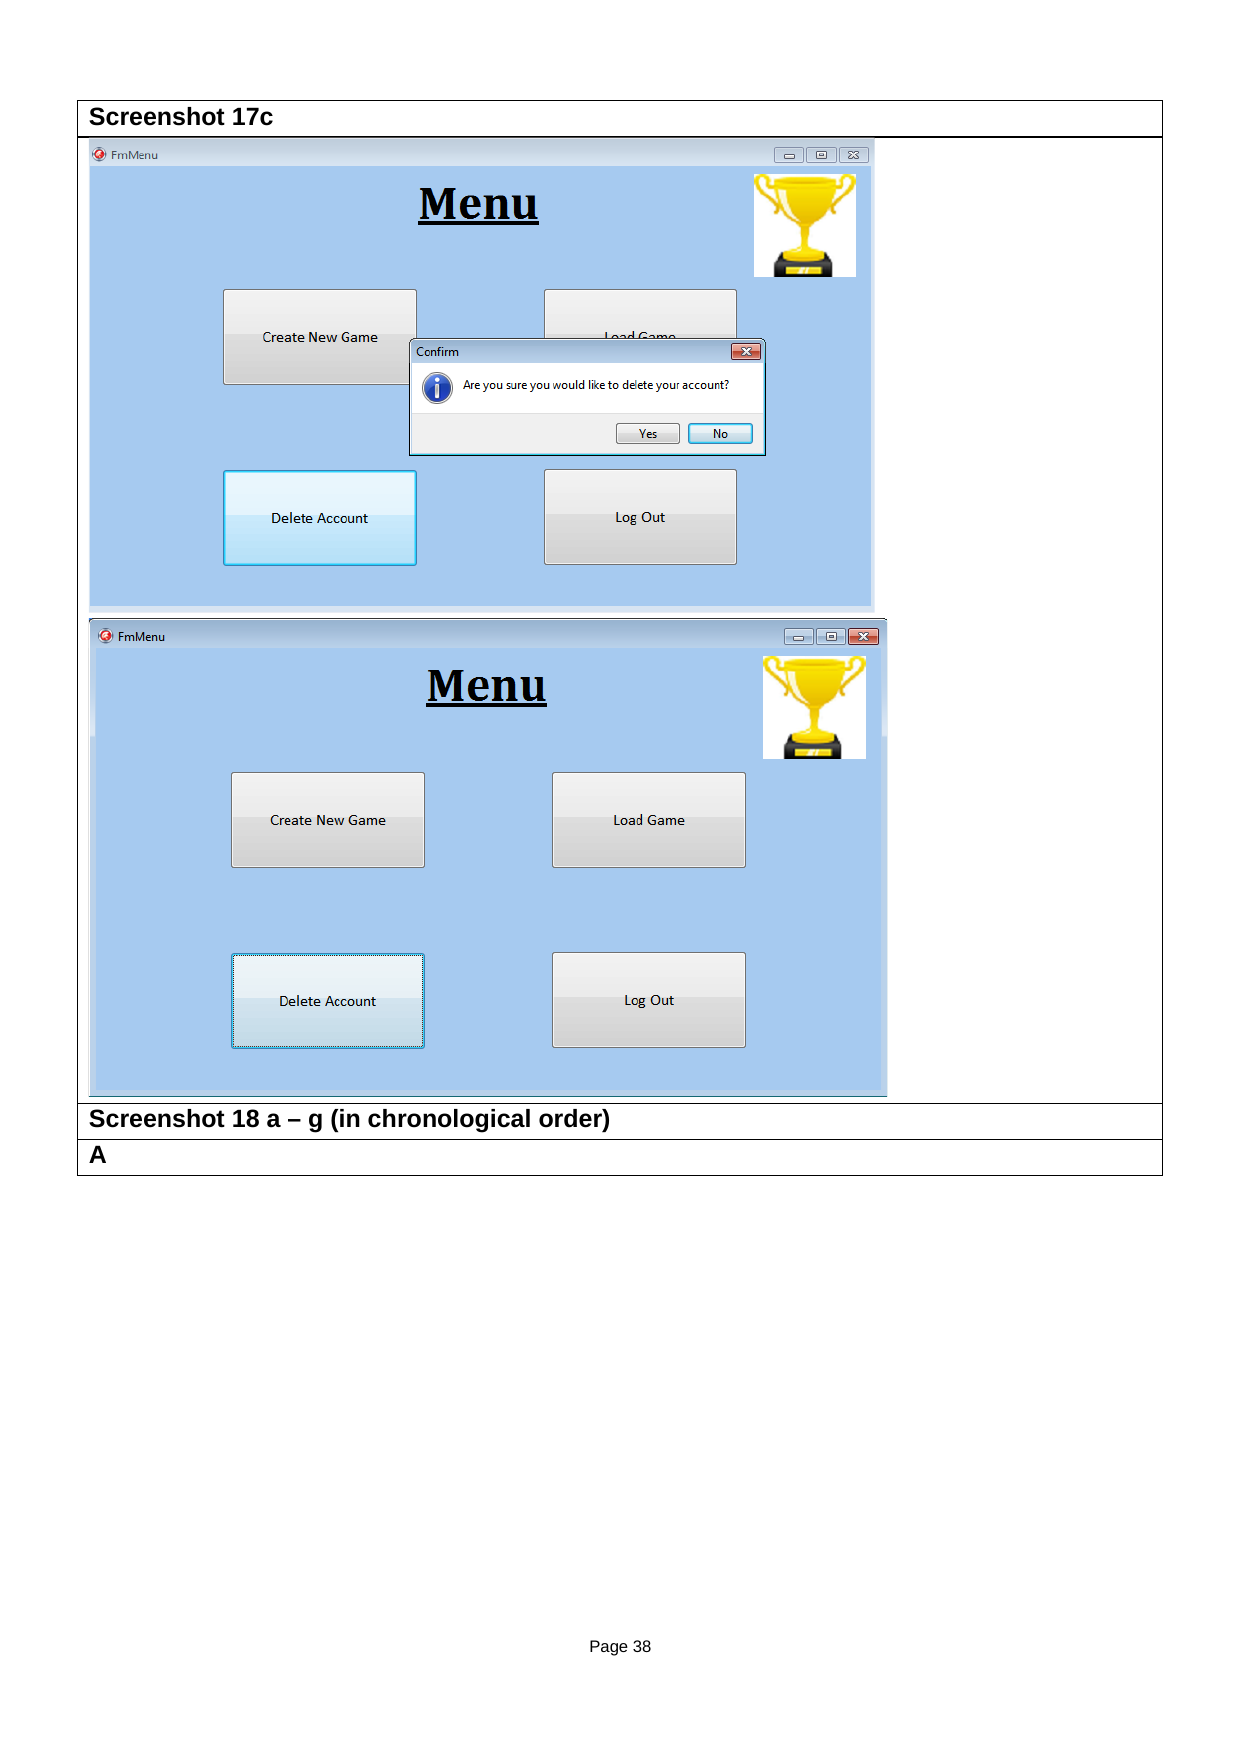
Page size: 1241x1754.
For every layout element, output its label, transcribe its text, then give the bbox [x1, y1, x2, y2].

picture [88, 137, 875, 613]
picture [88, 618, 888, 1097]
table_cell Screenshot 17c [78, 101, 1162, 136]
table_cell [78, 138, 1162, 1103]
table_cell Screenshot 18 a – g (in chronological order) [78, 1104, 1162, 1139]
table_cell A B C D E F [78, 1140, 1162, 1175]
